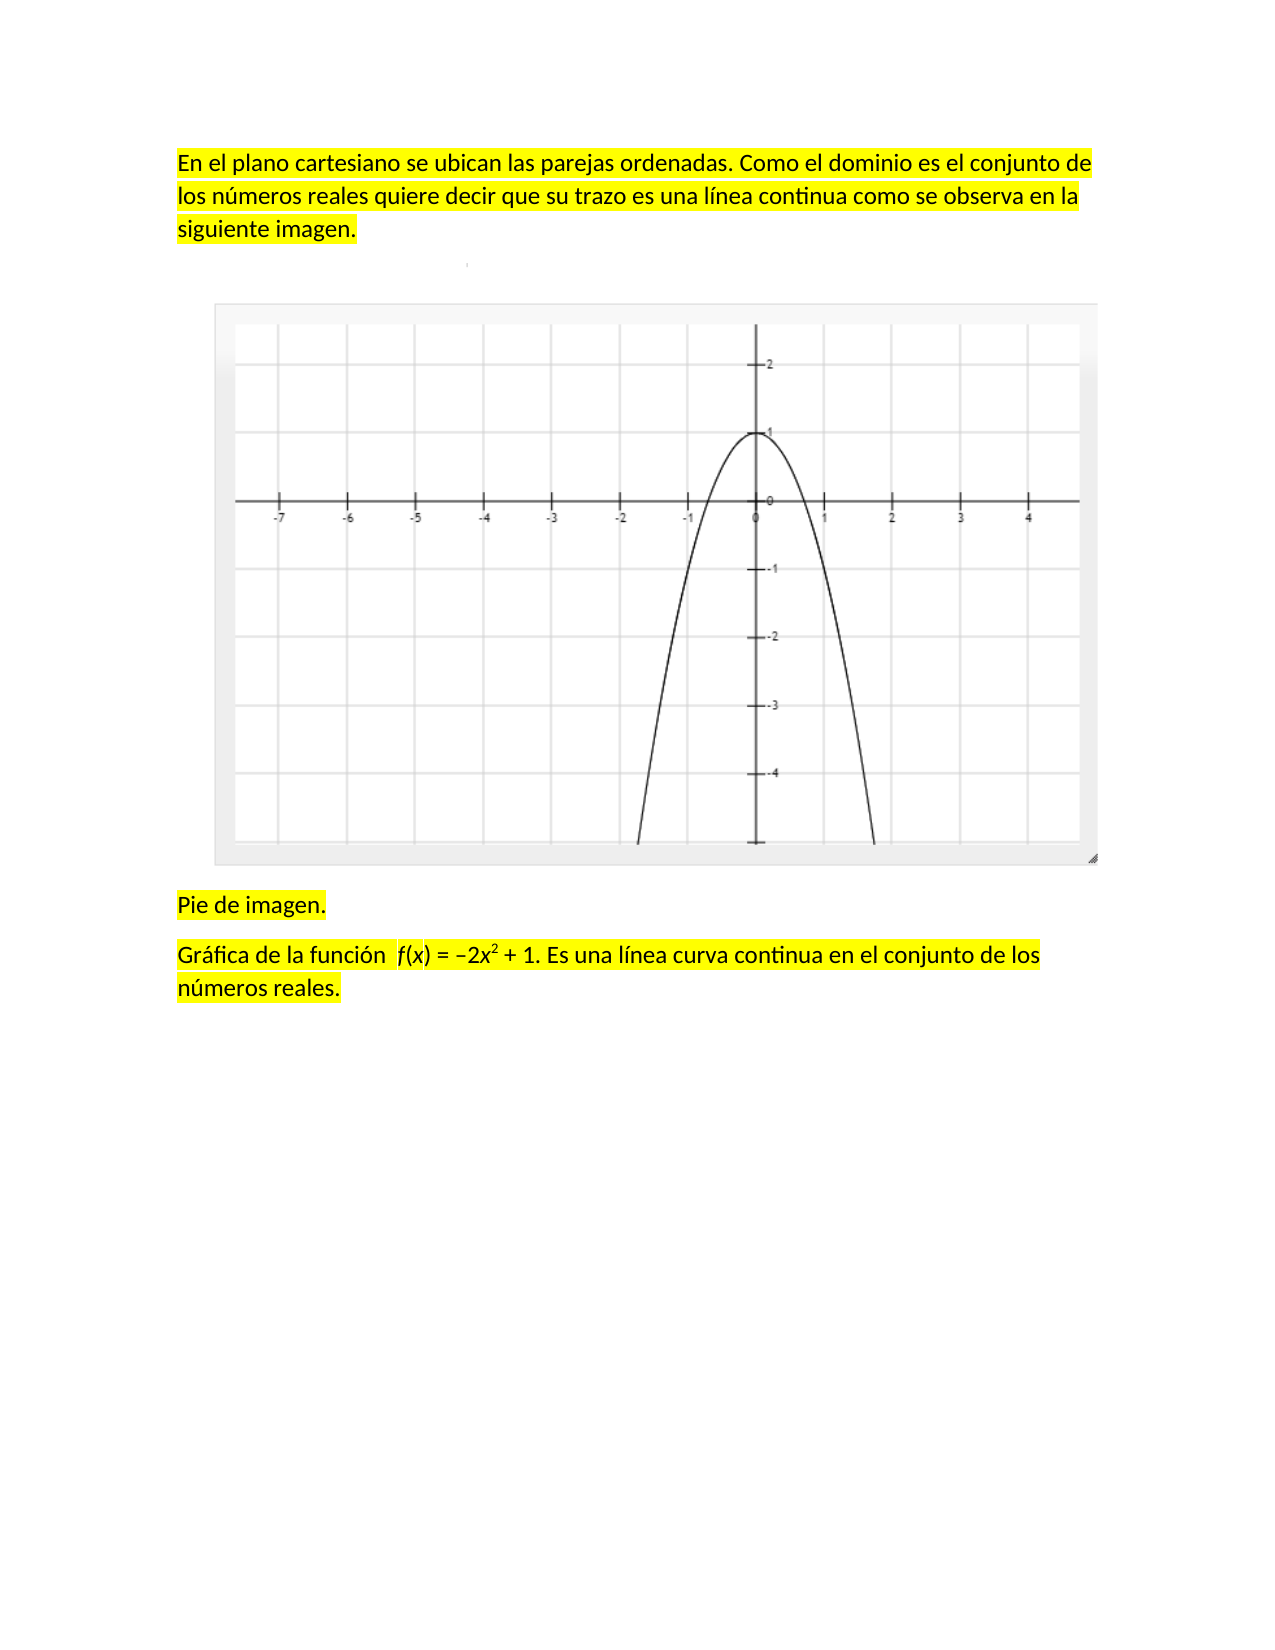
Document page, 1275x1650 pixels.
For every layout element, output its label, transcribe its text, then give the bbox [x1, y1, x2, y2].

picture [177, 263, 1098, 871]
text Pie de imagen. [177, 889, 1098, 920]
text Gráfica de la función f(x) = –2x2 + 1. Es una línea curva continua en el conjunto de los números reales. [177, 939, 1098, 1003]
text En el plano cartesiano se ubican las parejas ordenadas. Como el dominio es el conjunto de los números reales quiere decir que su trazo es una línea continua como se observa en la siguiente imagen. [177, 148, 1098, 244]
